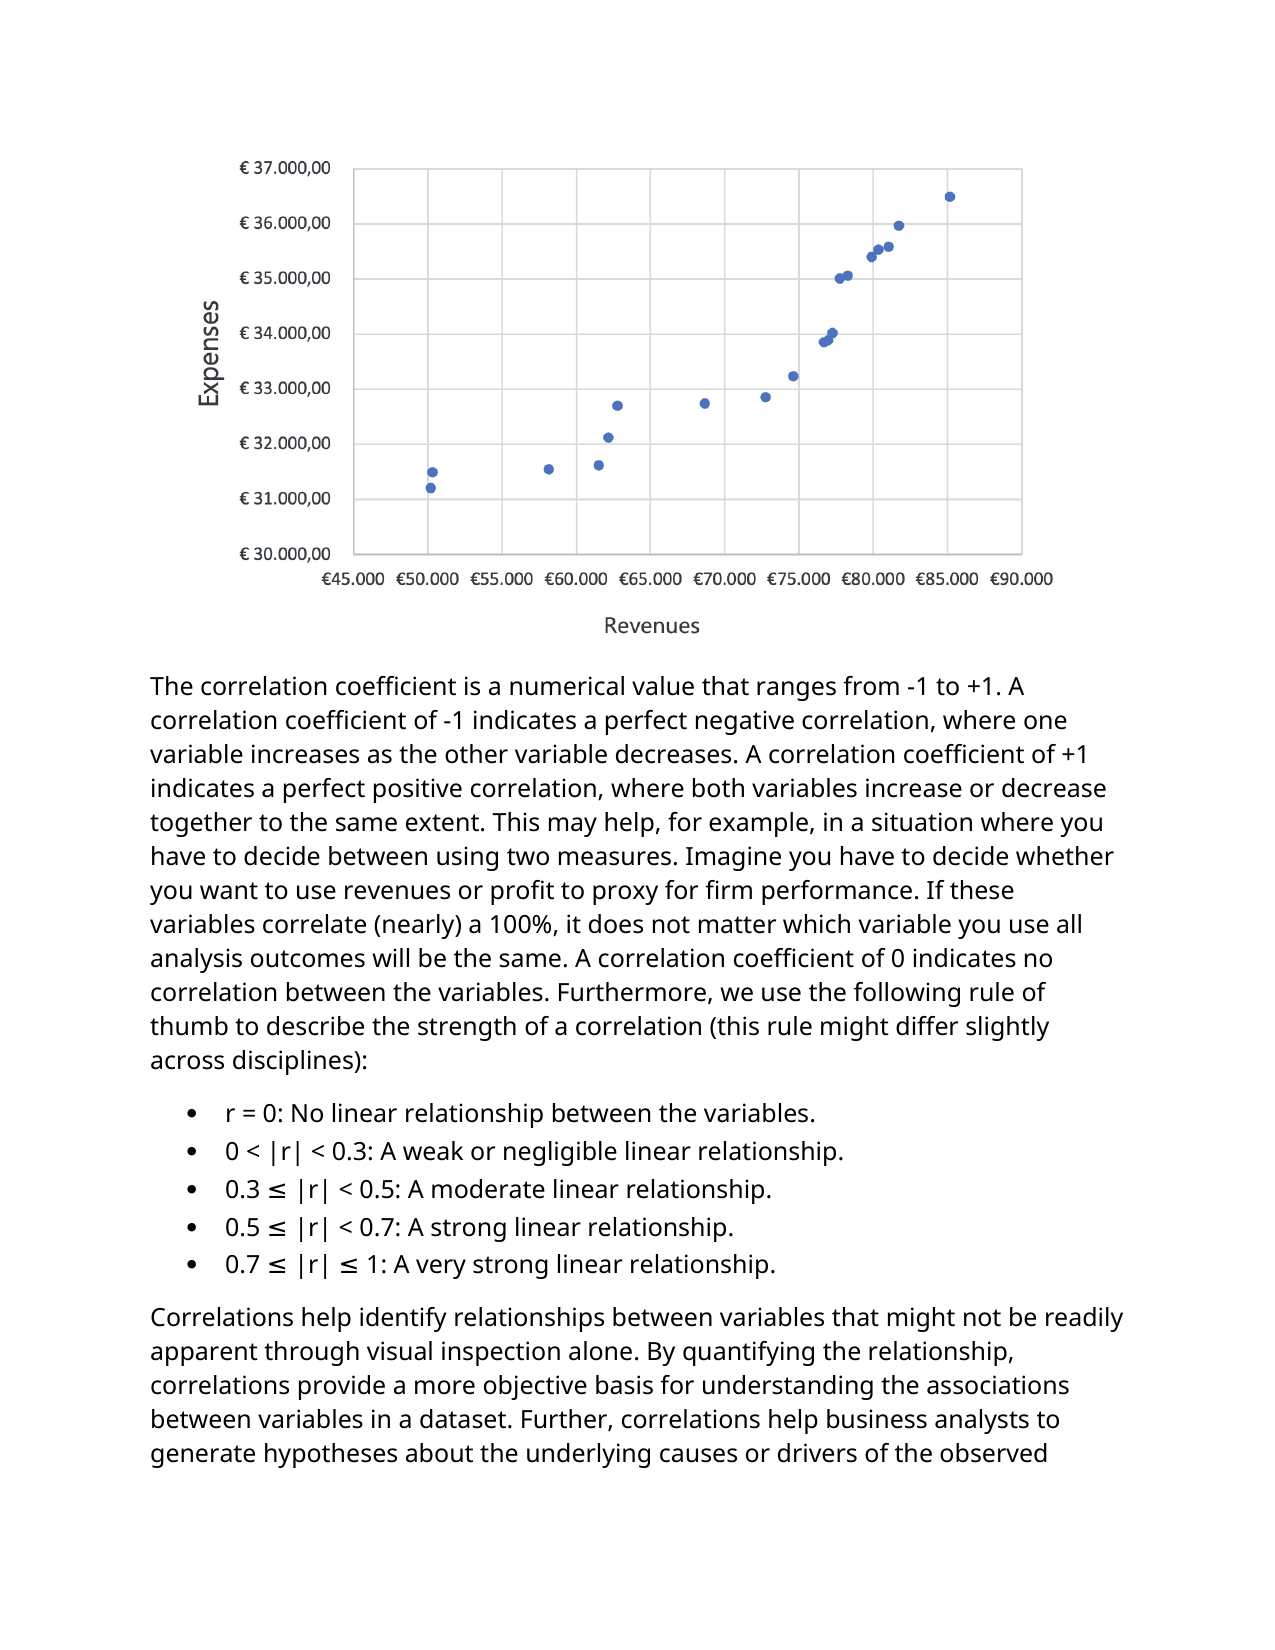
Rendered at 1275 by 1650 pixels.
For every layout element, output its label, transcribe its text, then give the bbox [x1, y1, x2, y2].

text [150, 1300, 1125, 1470]
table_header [139, 150, 1114, 649]
list 0.5 ≤ |r| < 0.7: A strong linear relationship. [187, 1209, 1125, 1243]
list 0.7 ≤ |r| ≤ 1: A very strong linear relationship. [187, 1247, 1125, 1281]
text The correlation coefficient is a numerical value that ranges from -1 to +1. A correlation coefficient of -1 indicates a perfect negative correlation, where one variable increases as the other variable decreases. A correlation coefficient of +1 indicates a perfect positive correlation, where both variables increase or decrease together to the same extent. This may help, for example, in a situation where you have to decide between using two measures. Imagine you have to decide whether you want to use revenues or profit to proxy for firm performance. If these variables correlate (nearly) a 100%, it does not matter which variable you use all analysis outcomes will be the same. A correlation coefficient of 0 indicates no correlation between the variables. Furthermore, we use the following rule of thumb to describe the strength of a correlation (this rule might differ slightly across disciplines): [150, 668, 1125, 1077]
list 0.3 ≤ |r| < 0.5: A moderate linear relationship. [187, 1171, 1125, 1205]
picture [188, 153, 1064, 646]
list 0 < |r| < 0.3: A weak or negligible linear relationship. [187, 1133, 1125, 1168]
list r = 0: No linear relationship between the variables. [187, 1096, 1125, 1130]
